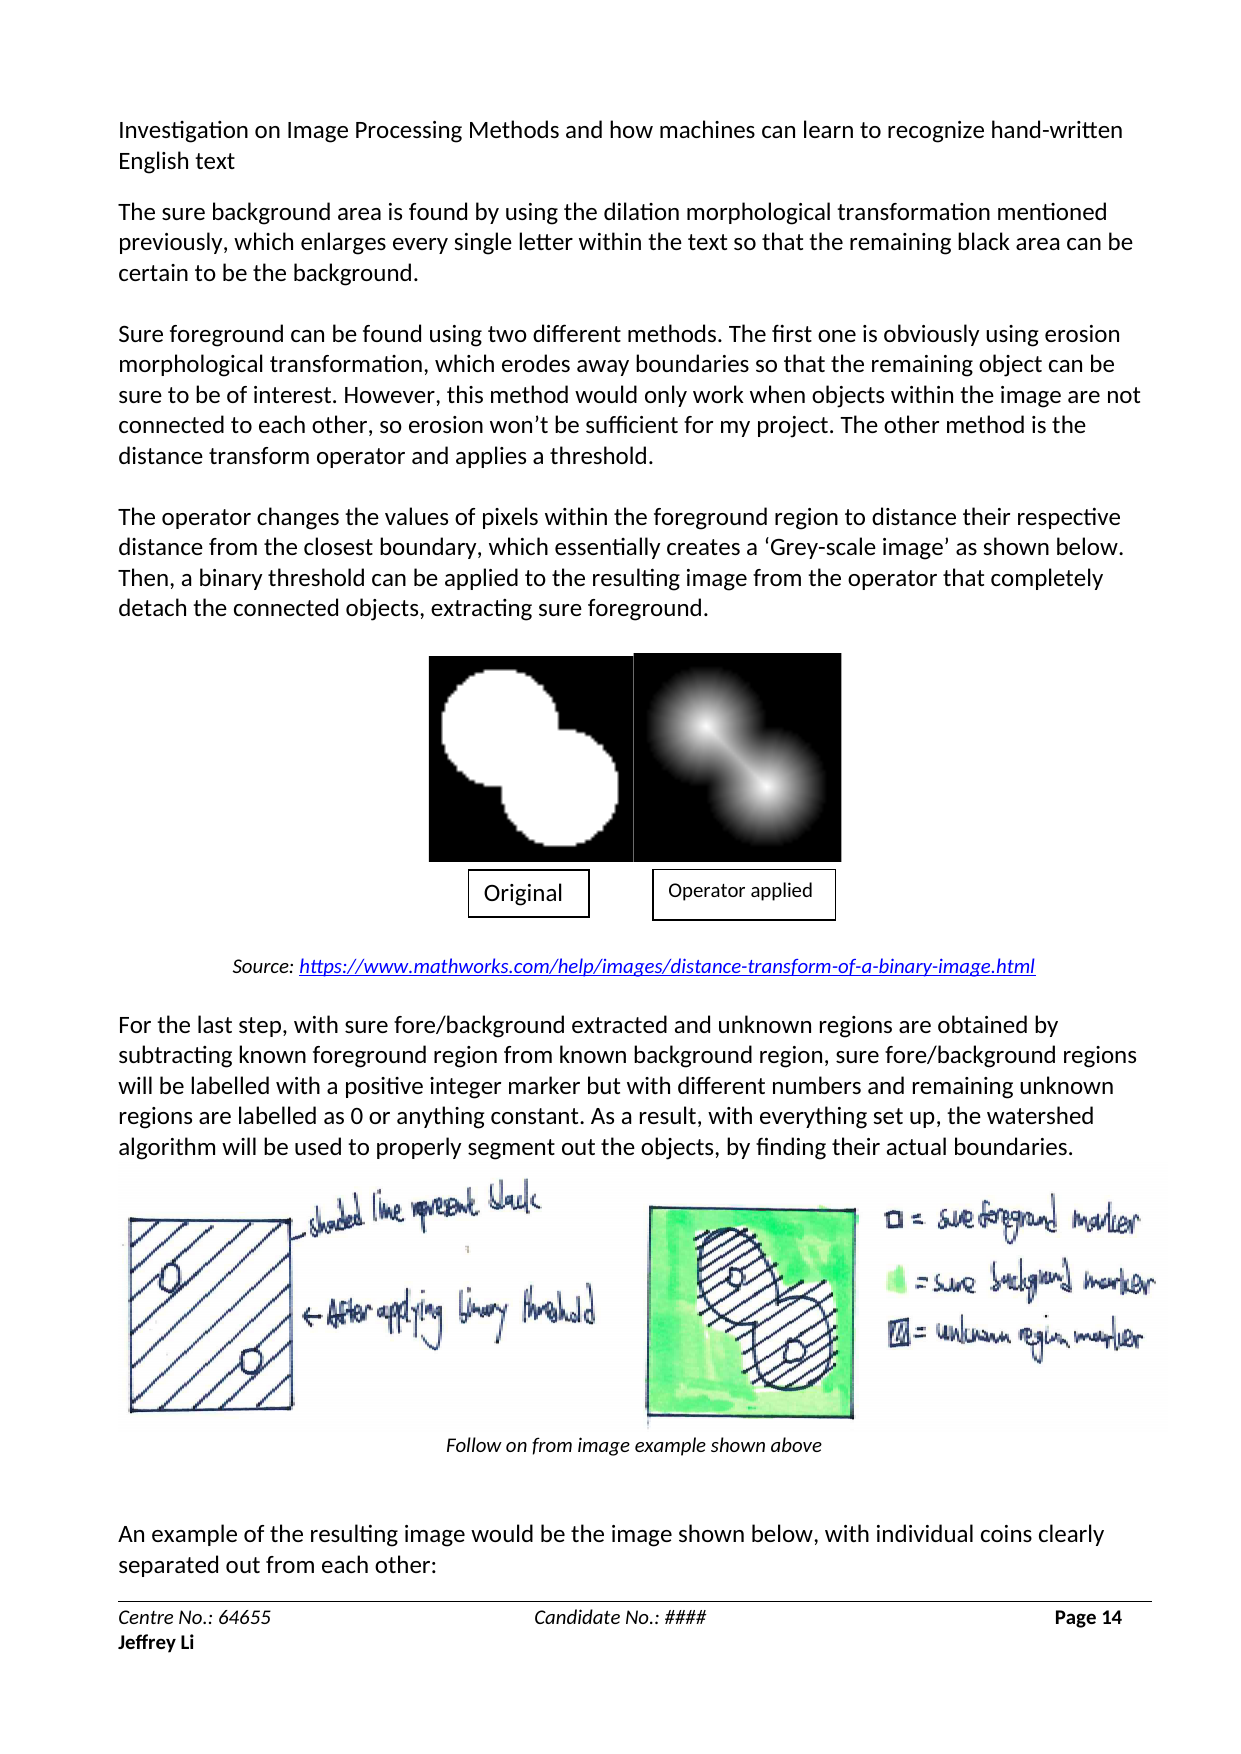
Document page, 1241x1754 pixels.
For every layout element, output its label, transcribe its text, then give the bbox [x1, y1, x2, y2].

text An example of the resulting image would be the image shown below, with individual coins clearly separated out from each other: [118, 1518, 1152, 1579]
picture [428, 653, 842, 862]
text For the last step, with sure fore/background extracted and unknown regions are obtained by subtracting known foreground region from known background region, sure fore/background regions will be labelled with a positive integer marker but with different numbers and remaining unknown regions are labelled as 0 or anything constant. As a result, with everything set up, the watershed algorithm will be used to properly segment out the objects, by finding their actual boundaries. [118, 1009, 1152, 1161]
text The operator changes the values of pixels within the foreground region to distance their respective distance from the closest boundary, which essentially creates a ‘Grey-scale image’ as shown below. Then, a binary threshold can be applied to the resulting image from the operator that completely detach the connected objects, extracting sure foreground. [118, 501, 1152, 623]
text Source: https://www.mathworks.com/help/images/distance-transform-of-a-binary-image.html [118, 953, 1152, 978]
text Follow on from image example shown above [118, 1432, 1152, 1457]
text Sure foreground can be found using two different methods. The first one is obviously using erosion morphological transformation, which erodes away boundaries so that the remaining object can be sure to be of interest. However, this method would only work when objects within the image are not connected to each other, so erosion won’t be sufficient for my project. The other method is the distance transform operator and applies a threshold. [118, 318, 1152, 471]
text The sure background area is found by using the dilation morphological transformation mentioned previously, which enlarges every single letter within the text so that the remaining black area can be certain to be the background. [118, 196, 1152, 287]
